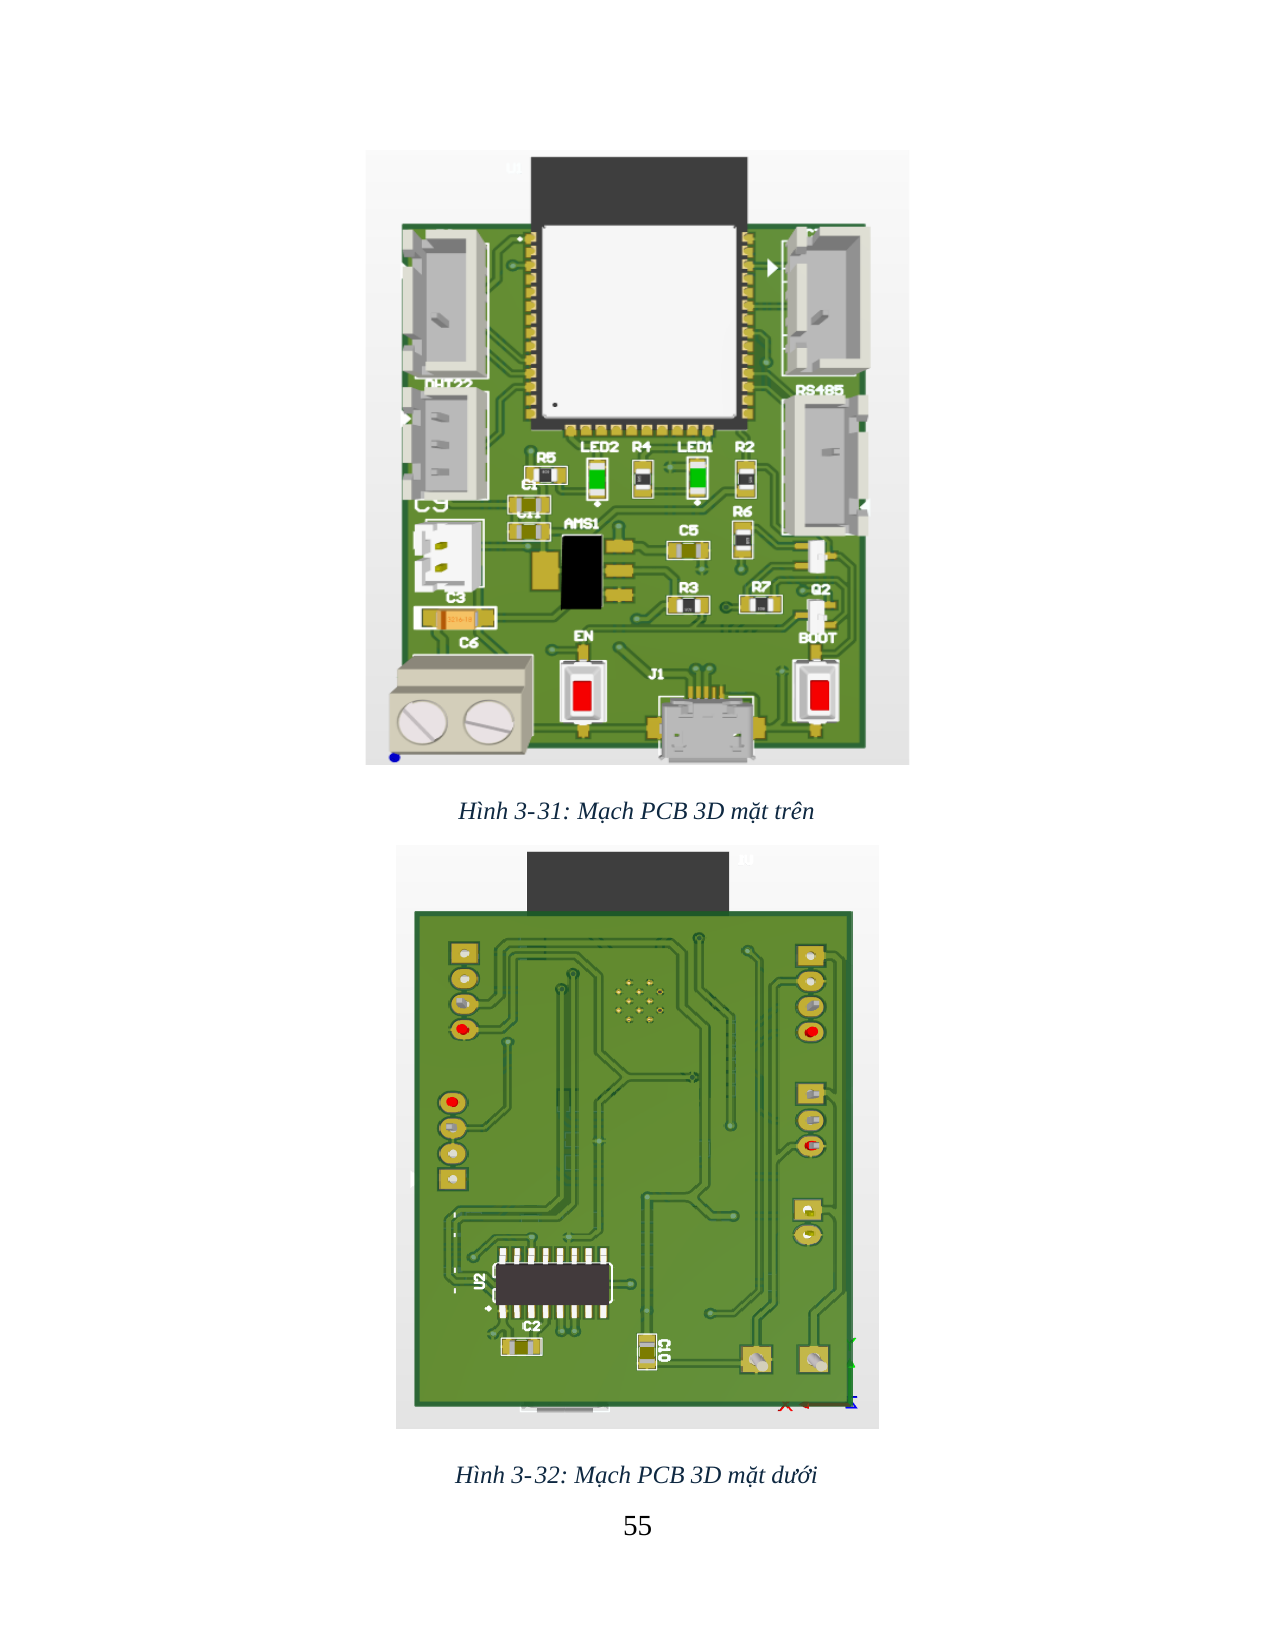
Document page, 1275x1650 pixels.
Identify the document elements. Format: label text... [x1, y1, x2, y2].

picture [365, 150, 910, 765]
picture [396, 845, 879, 1429]
